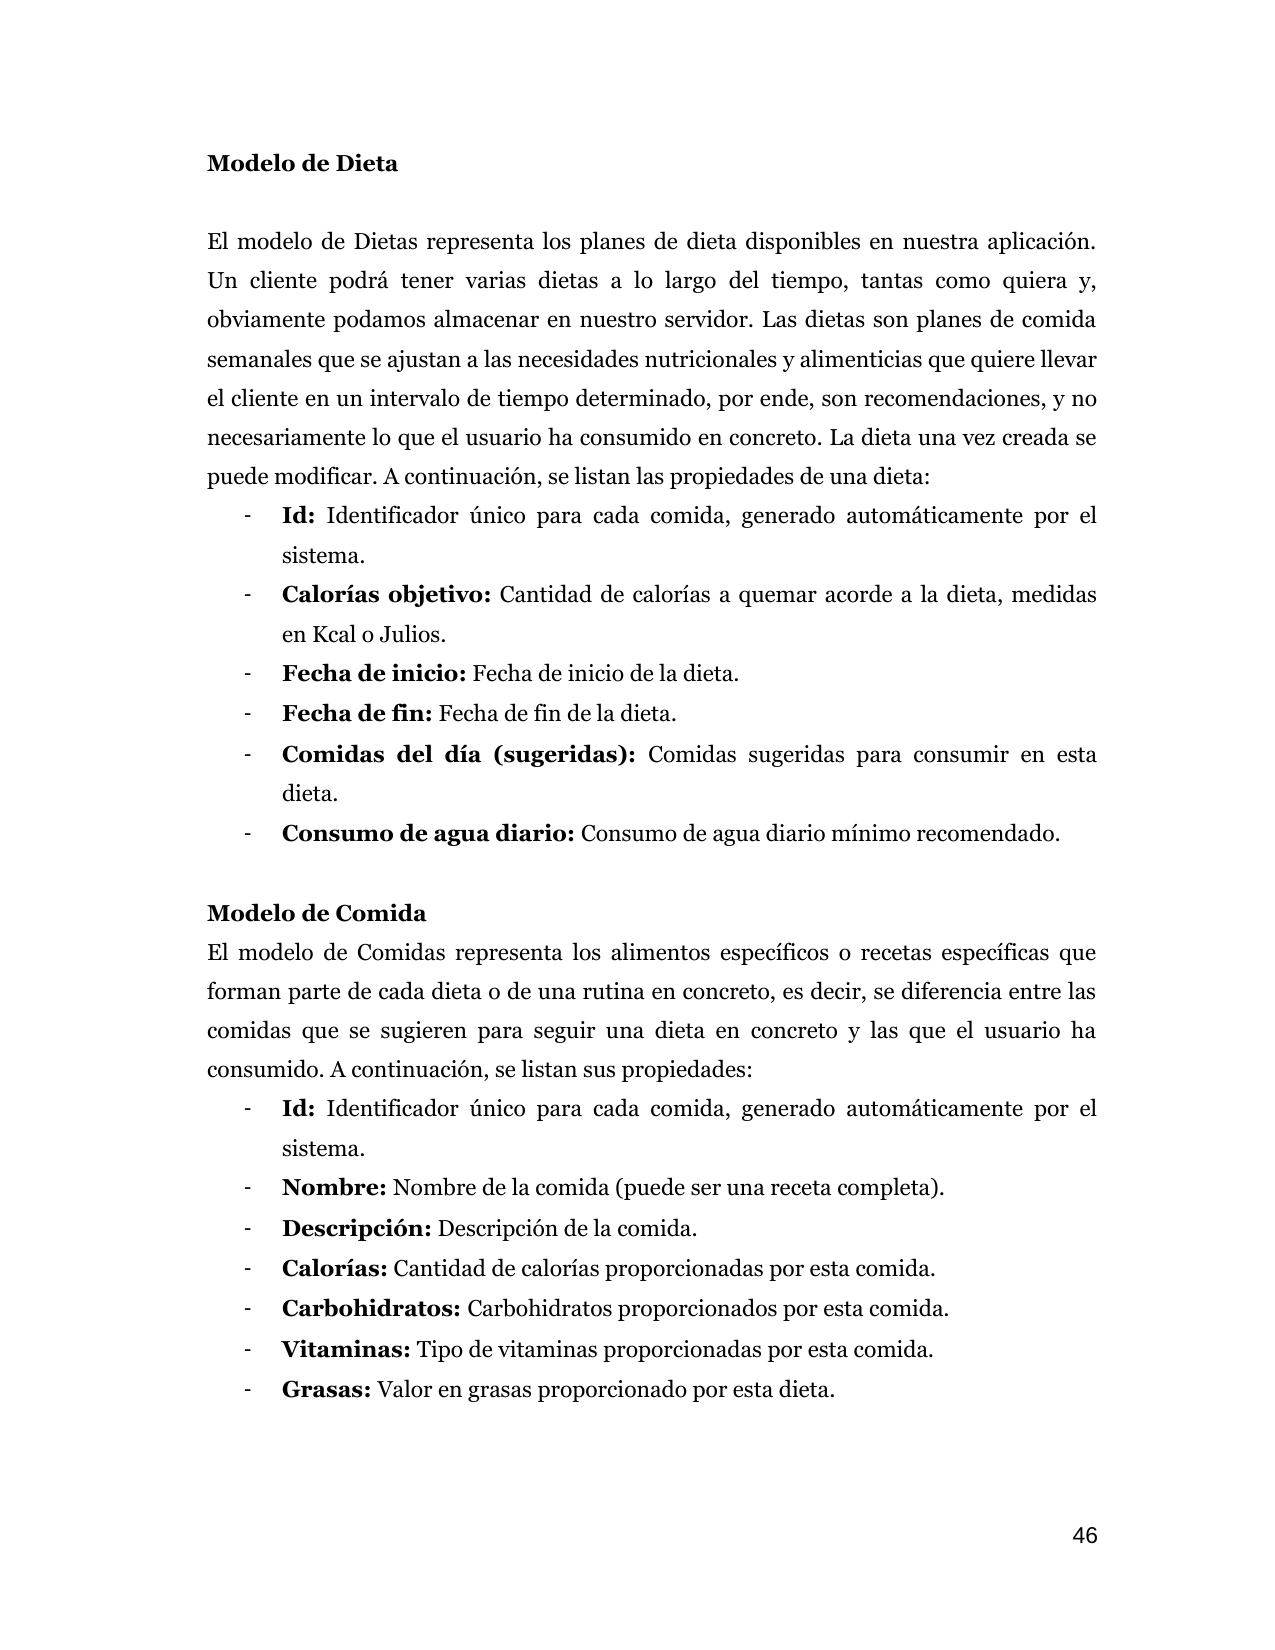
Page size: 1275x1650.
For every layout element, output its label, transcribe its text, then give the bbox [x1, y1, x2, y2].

list Descripción: Descripción de la comida. [244, 1215, 1098, 1242]
list Carbohidratos: Carbohidratos proporcionados por esta comida. [244, 1296, 1098, 1322]
list Id: Identificador único para cada comida, generado automáticamente por el sistema. [244, 502, 1098, 568]
text Modelo de Dieta [207, 151, 1098, 177]
text Modelo de Comida [207, 900, 1098, 926]
list Calorías: Cantidad de calorías proporcionadas por esta comida. [244, 1255, 1098, 1282]
list Calorías objetivo: Cantidad de calorías a quemar acorde a la dieta, medidas en Kcal o Julios. [244, 581, 1098, 647]
list Grasas: Valor en grasas proporcionado por esta dieta. [244, 1376, 1098, 1403]
list Comidas del día (sugeridas): Comidas sugeridas para consumir en esta dieta. [244, 741, 1098, 807]
list Fecha de inicio: Fecha de inicio de la dieta. [244, 660, 1098, 687]
list Vitaminas: Tipo de vitaminas proporcionadas por esta comida. [244, 1336, 1098, 1363]
text El modelo de Dietas representa los planes de dieta disponibles en nuestra aplicación. Un cliente podrá tener varias dietas a lo largo del tiempo, tantas como quiera y, obviamente podamos almacenar en nuestro servidor. Las dietas son planes de comida semanales que se ajustan a las necesidades nutricionales y alimenticias que quiere llevar el cliente en un intervalo de tiempo determinado, por ende, son recomendaciones, y no necesariamente lo que el usuario ha consumido en concreto. La dieta una vez creada se puede modificar. A continuación, se listan las propiedades de una dieta: [207, 229, 1098, 489]
list Fecha de fin: Fecha de fin de la dieta. [244, 700, 1098, 727]
list Consumo de agua diario: Consumo de agua diario mínimo recomendado. [244, 820, 1098, 847]
list Id: Identificador único para cada comida, generado automáticamente por el sistema. [244, 1096, 1098, 1162]
list Nombre: Nombre de la comida (puede ser una receta completa). [244, 1174, 1098, 1201]
text El modelo de Comidas representa los alimentos específicos o recetas específicas que forman parte de cada dieta o de una rutina en concreto, es decir, se diferencia entre las comidas que se sugieren para seguir una dieta en concreto y las que el usuario ha consumido. A continuación, se listan sus propiedades: [207, 939, 1098, 1083]
